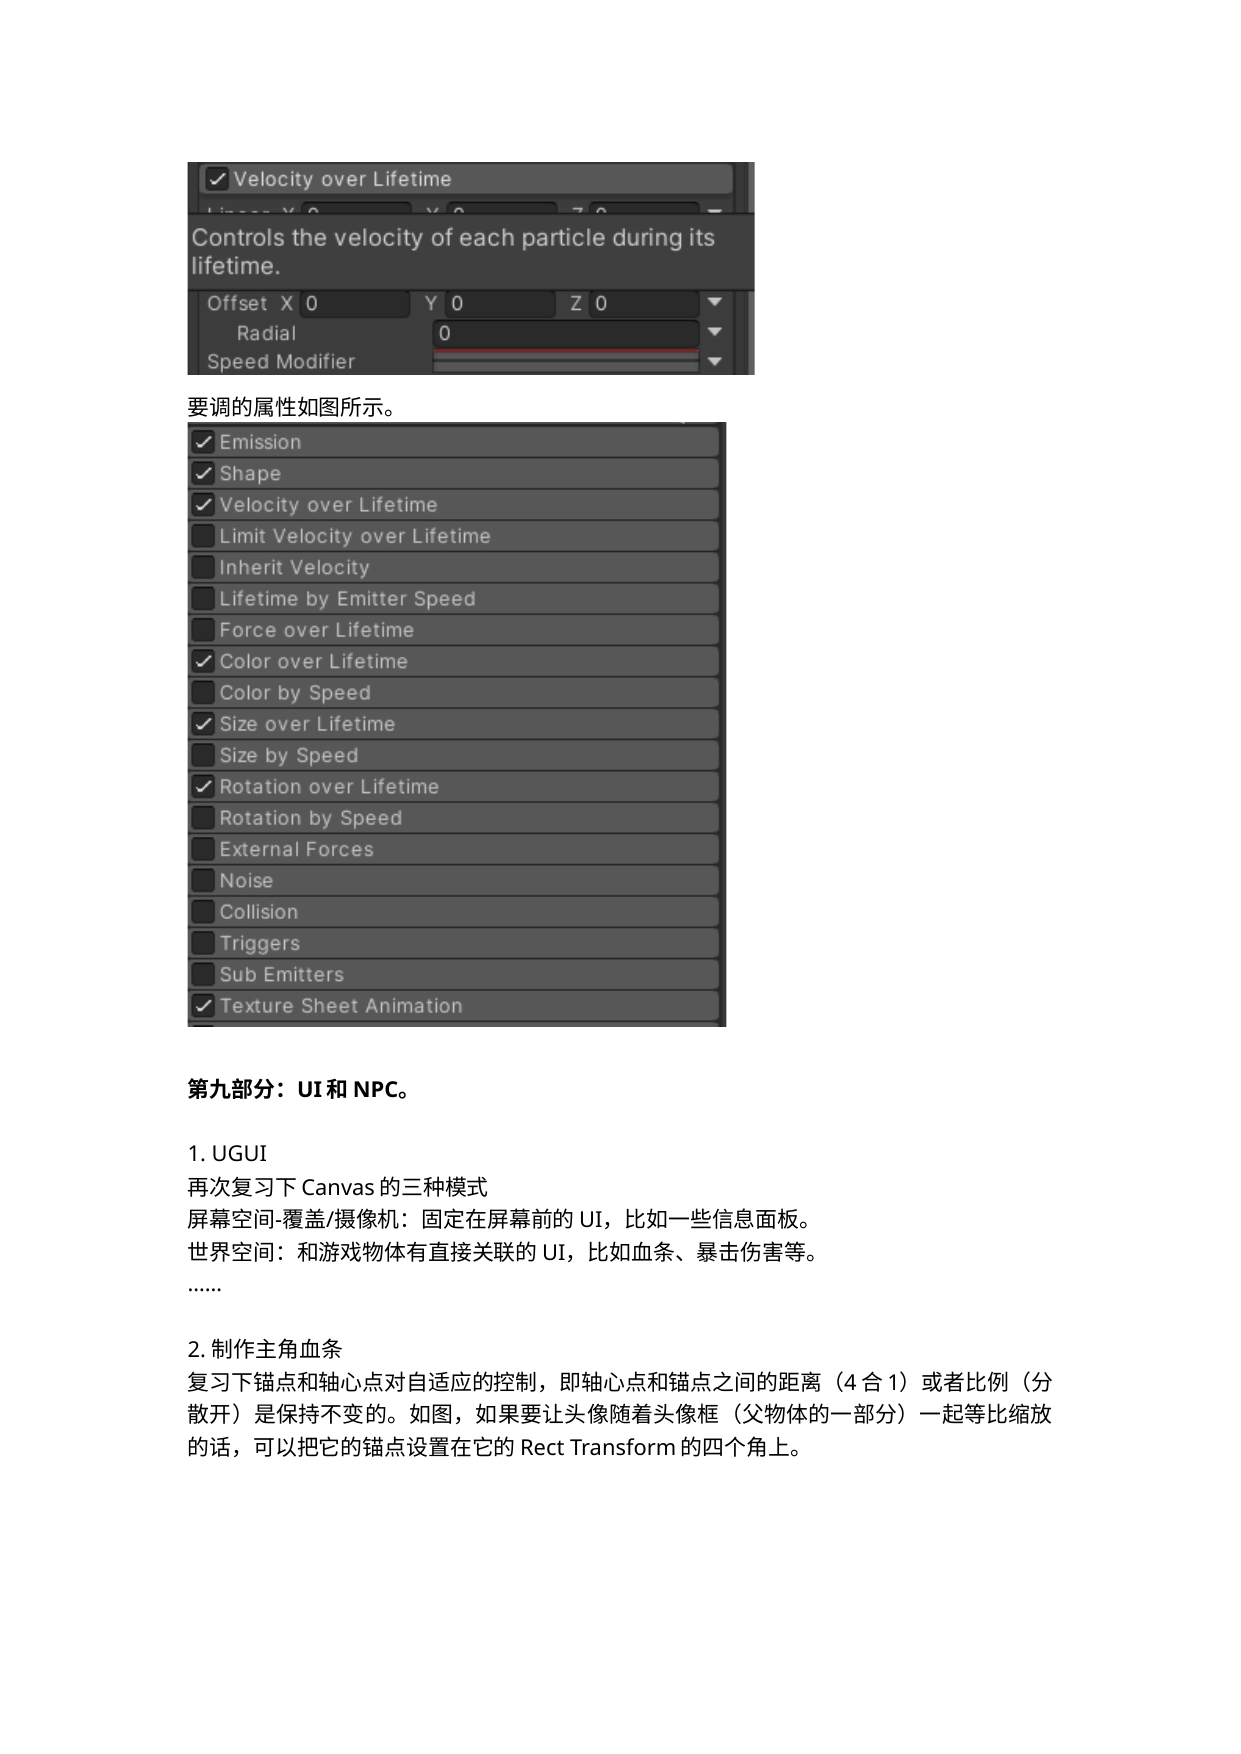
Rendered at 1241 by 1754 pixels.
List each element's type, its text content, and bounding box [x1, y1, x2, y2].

text 再次复习下Canvas的三种模式 [187, 1169, 1053, 1202]
text 1. UGUI [187, 1137, 1053, 1169]
text 世界空间：和游戏物体有直接关联的UI，比如血条、暴击伤害等。 [187, 1234, 1053, 1267]
text 第九部分：UI和NPC。 [187, 1072, 1053, 1104]
picture [187, 162, 755, 375]
picture [187, 422, 727, 1027]
text 复习下锚点和轴心点对自适应的控制，即轴心点和锚点之间的距离（4合1）或者比例（分散开）是保持不变的。如图，如果要让头像随着头像框（父物体的一部分）一起等比缩放的话，可以把它的锚点设置在它的Rect Transform的四个角上。 [187, 1364, 1053, 1462]
text 要调的属性如图所示。 [187, 389, 1053, 422]
text 2. 制作主角血条 [187, 1332, 1053, 1364]
text …… [187, 1267, 1053, 1299]
text 屏幕空间-覆盖/摄像机：固定在屏幕前的UI，比如一些信息面板。 [187, 1202, 1053, 1234]
